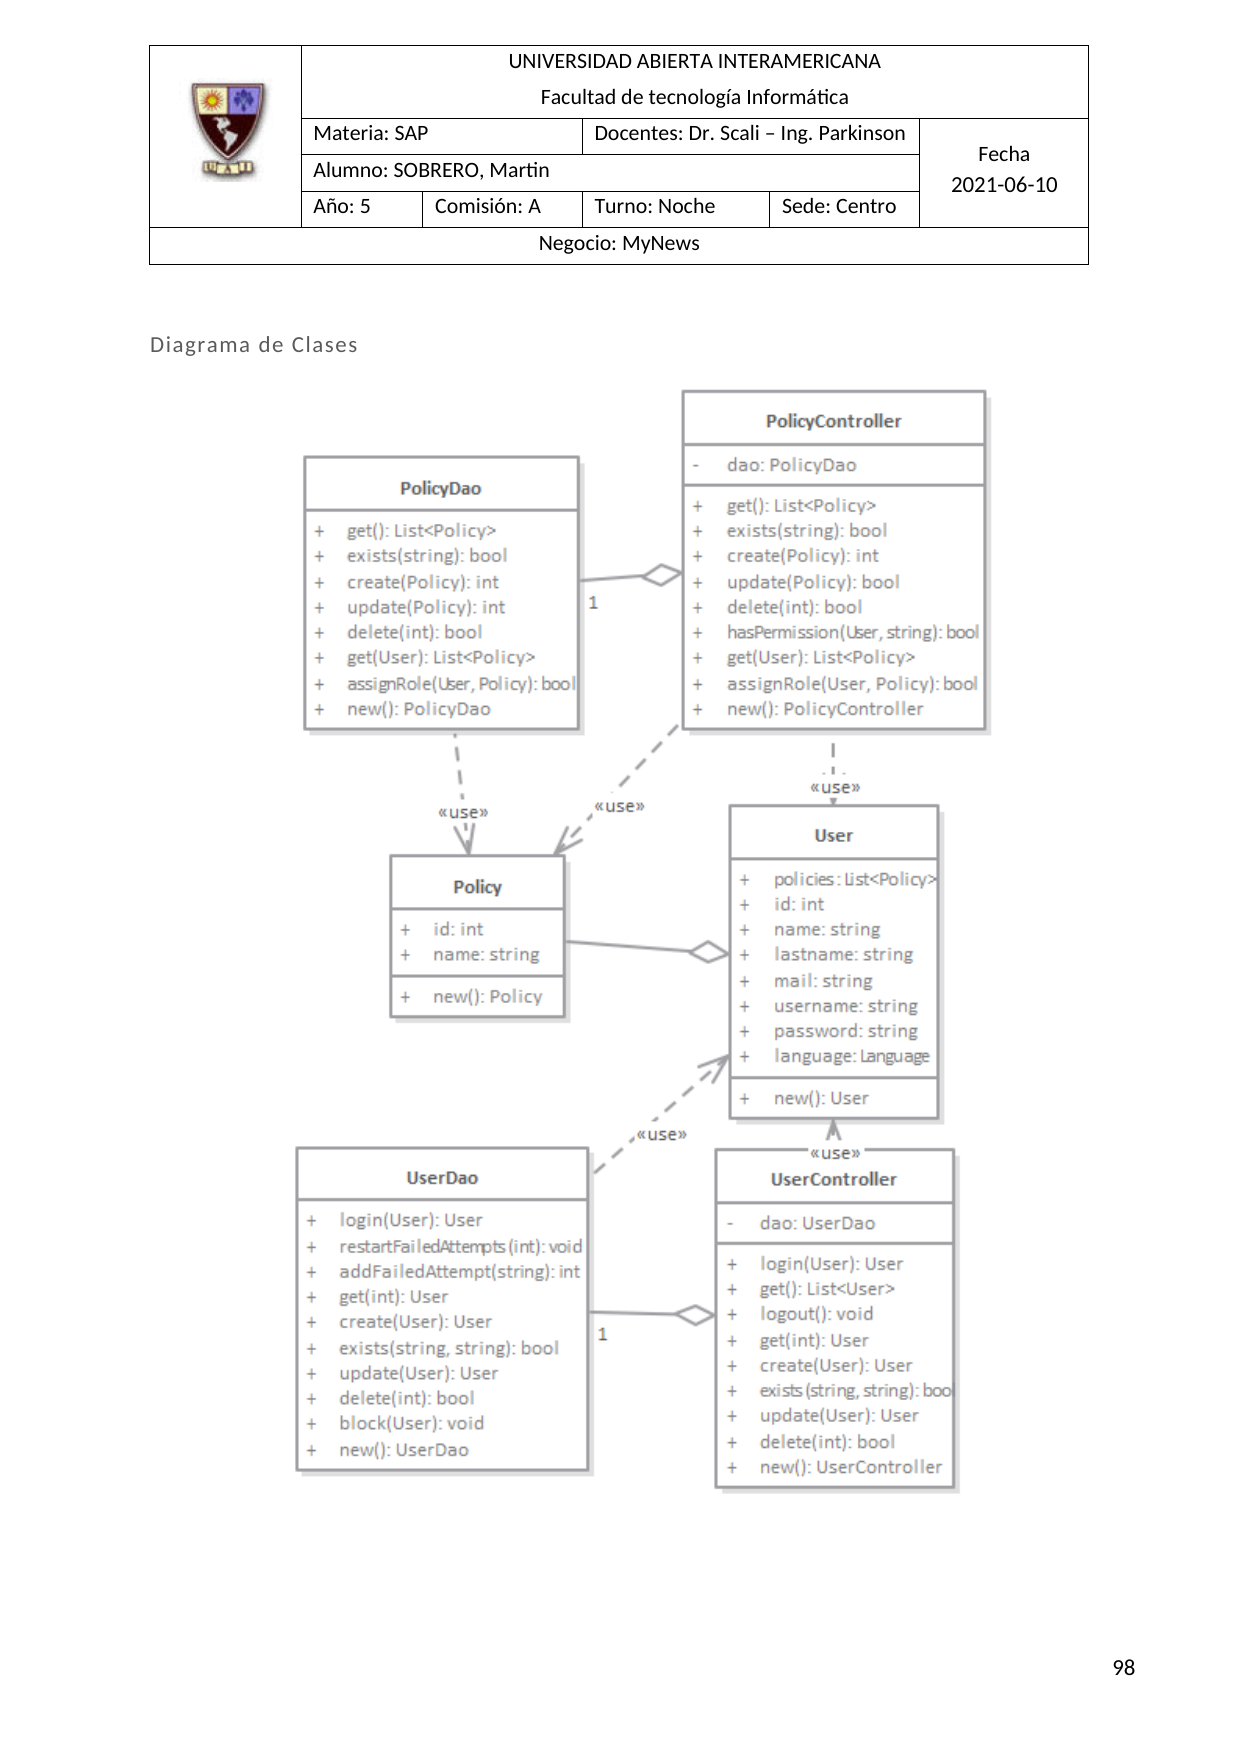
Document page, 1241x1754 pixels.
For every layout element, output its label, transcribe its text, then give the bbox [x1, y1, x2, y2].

picture [291, 387, 995, 1511]
subtitle Diagrama de Clases [150, 330, 1135, 358]
picture [177, 74, 278, 187]
